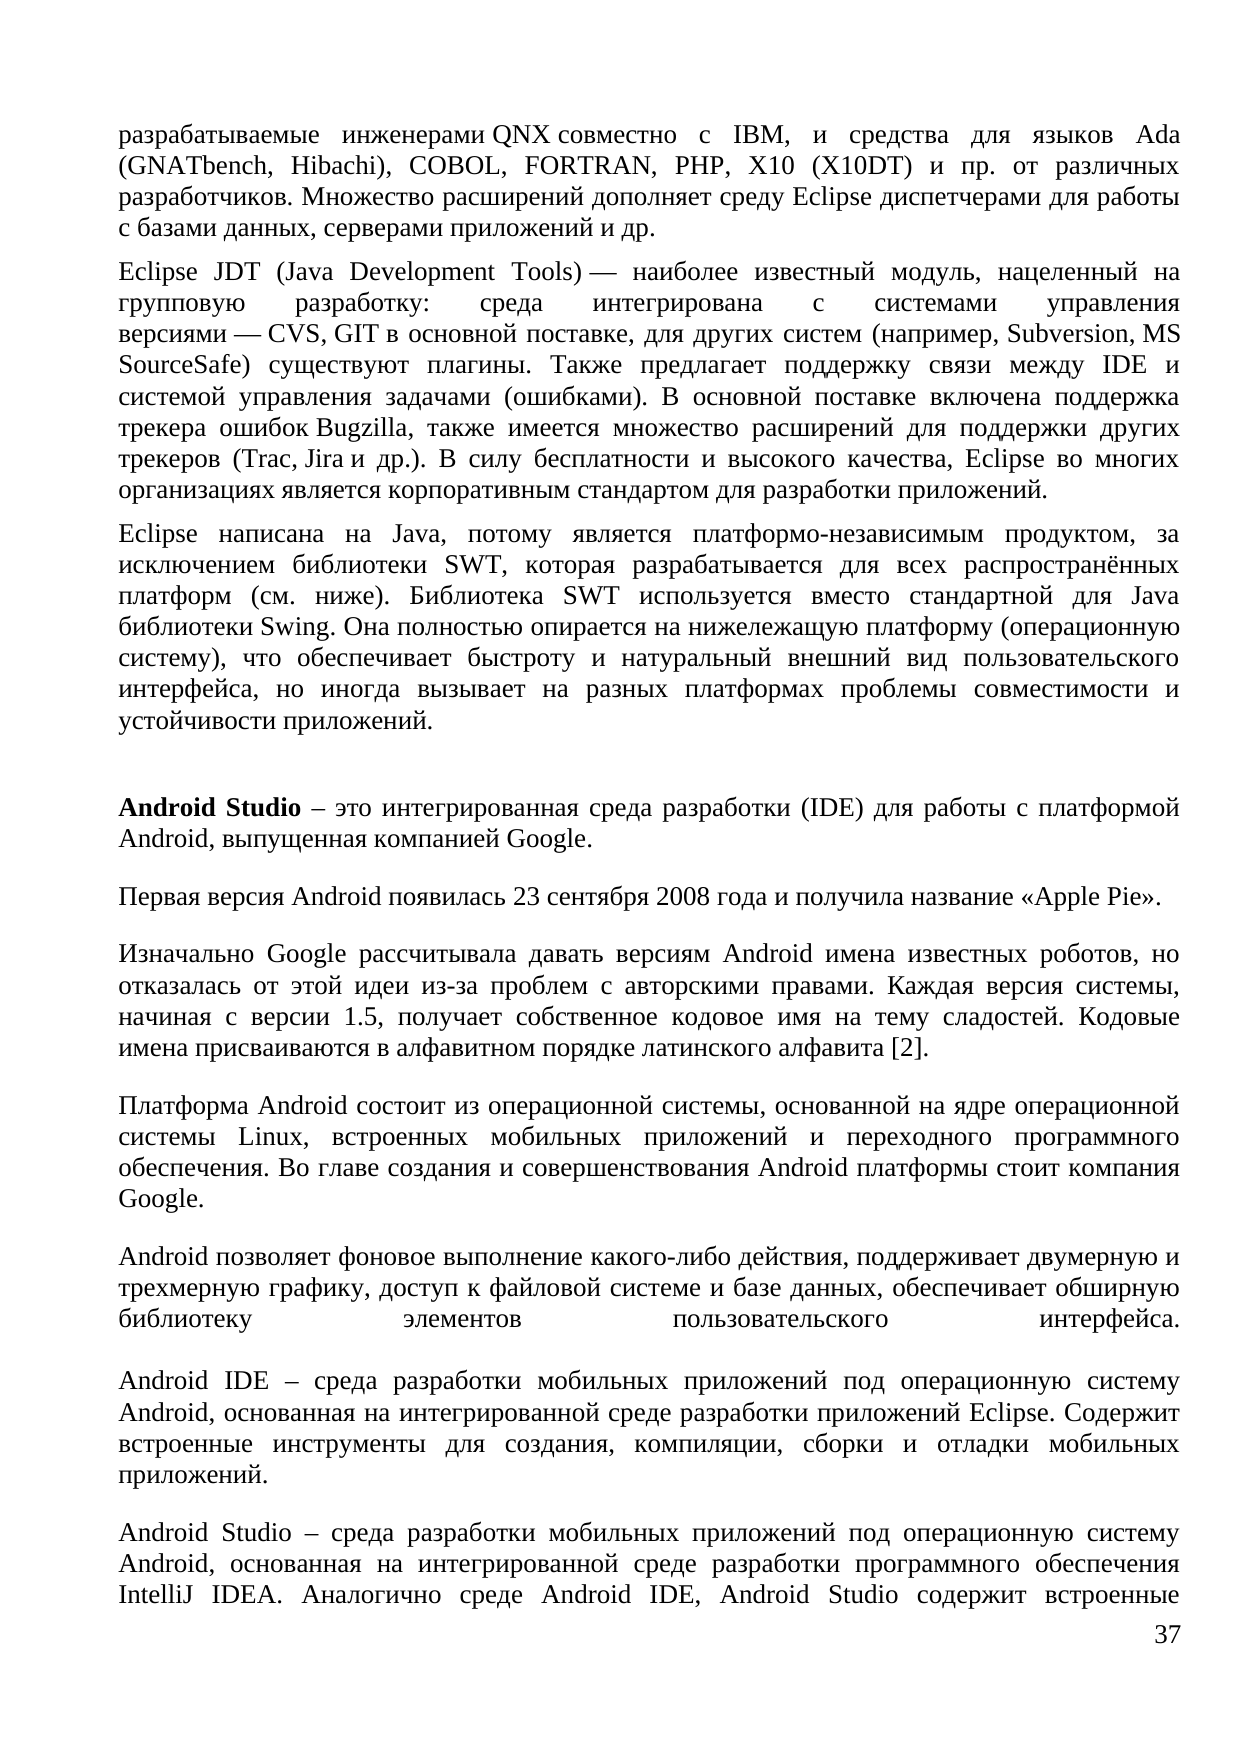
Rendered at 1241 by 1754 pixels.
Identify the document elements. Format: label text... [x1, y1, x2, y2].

text Android IDE – среда разработки мобильных приложений под операционную систему Android, основанная на интегрированной среде разработки приложений Eclipse. Содержит встроенные инструменты для создания, компиляции, сборки и отладки мобильных приложений. [118, 1364, 1181, 1489]
text Eclipse JDT (Java Development Tools) — наиболее известный модуль, нацеленный на групповую разработку: среда интегрирована с системами управления версиями — CVS, GIT в основной поставке, для других систем (например, Subversion, MS SourceSafe) существуют плагины. Также предлагает поддержку связи между IDE и системой управления задачами (ошибками). В основной поставке включена поддержка трекера ошибок Bugzilla, также имеется множество расширений для поддержки других трекеров (Trac, Jira и др.). В силу бесплатности и высокого качества, Eclipse во многих организациях является корпоративным стандартом для разработки приложений. [118, 255, 1181, 504]
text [118, 118, 1181, 243]
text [118, 1516, 1181, 1609]
text Android Studio – это интегрированная среда разработки (IDE) для работы с платформой Android, выпущенная компанией Google. [118, 791, 1181, 853]
text Android позволяет фоновое выполнение какого-либо действия, поддерживает двумерную и трехмерную графику, доступ к файловой системе и базе данных, обеспечивает обширную библиотеку элементов пользовательского интерфейса. [118, 1240, 1181, 1364]
text Платформа Android состоит из операционной системы, основанной на ядре операционной системы Linux, встроенных мобильных приложений и переходного программного обеспечения. Во главе создания и совершенствования Android платформы стоит компания Google. [118, 1089, 1181, 1213]
text Первая версия Android появилась 23 сентября 2008 года и получила название «Apple Pie». [118, 880, 1181, 911]
text Eclipse написана на Java, потому является платформо-независимым продуктом, за исключением библиотеки SWT, которая разрабатывается для всех распространённых платформ (см. ниже). Библиотека SWT используется вместо стандартной для Java библиотеки Swing. Она полностью опирается на нижележащую платформу (операционную систему), что обеспечивает быстроту и натуральный внешний вид пользовательского интерфейса, но иногда вызывает на разных платформах проблемы совместимости и устойчивости приложений. [118, 517, 1181, 735]
text Изначально Google рассчитывала давать версиям Android имена известных роботов, но отказалась от этой идеи из-за проблем с авторскими правами. Каждая версия системы, начиная с версии 1.5, получает собственное кодовое имя на тему сладостей. Кодовые имена присваиваются в алфавитном порядке латинского алфавита [2]. [118, 938, 1181, 1062]
